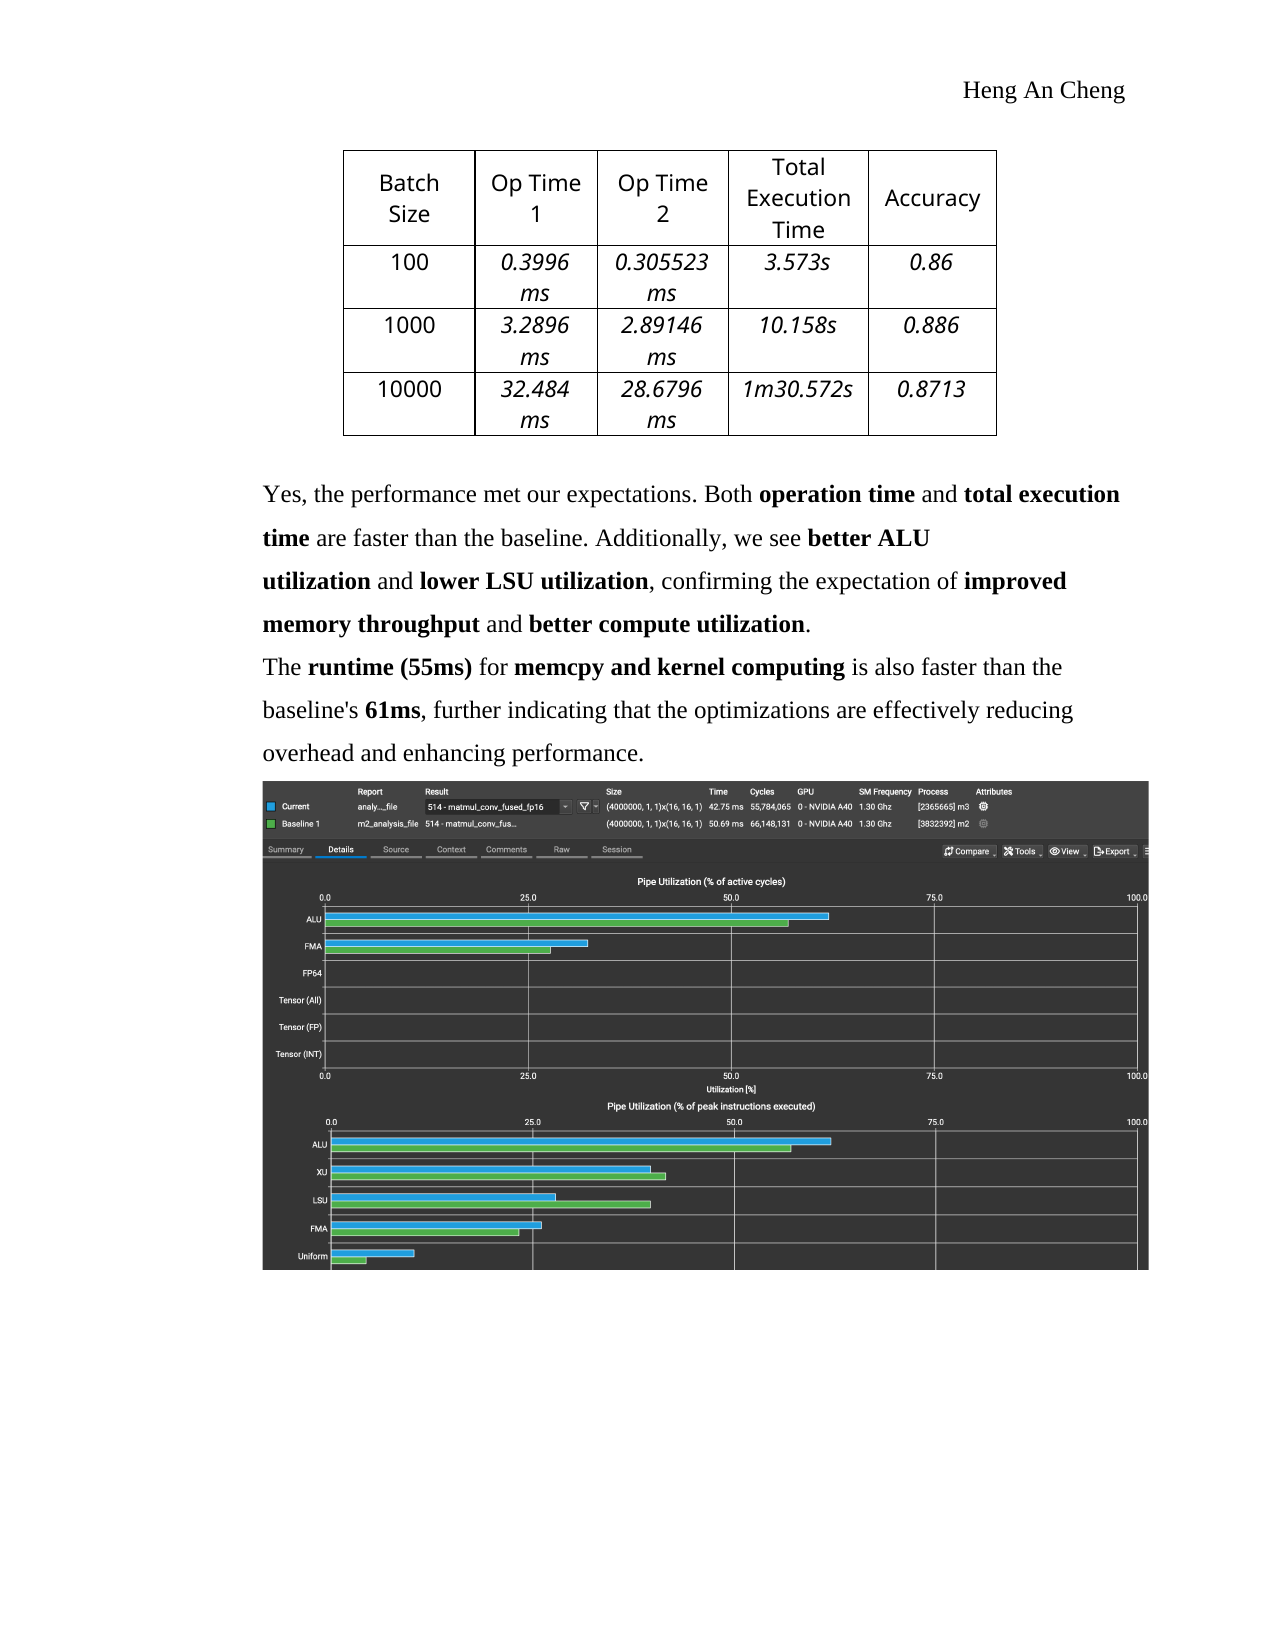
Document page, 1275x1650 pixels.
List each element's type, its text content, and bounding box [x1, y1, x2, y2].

table_cell 0.305523 ms [598, 246, 728, 308]
table_cell 28.6796 ms [598, 373, 728, 435]
table_cell 1000 [344, 309, 474, 372]
table_cell 3.573s [729, 246, 868, 308]
table_cell 0.8713 [869, 373, 996, 435]
table_cell 100 [344, 246, 474, 308]
table_cell 0.86 [869, 246, 996, 308]
table_header Accuracy [869, 151, 996, 245]
table_cell 1m30.572s [729, 373, 868, 435]
table_header Total Execution Time [729, 151, 868, 245]
table_cell 10000 [344, 373, 474, 435]
table_header Op Time 1 [476, 151, 597, 245]
picture [262, 781, 1149, 1270]
list The runtime (55ms) for memcpy and kernel computing is also faster than the baseline's 61ms, further indicating that the optimizations are effectively reducing overhead and enhancing performance. [262, 652, 1125, 767]
table_cell 0.886 [869, 309, 996, 372]
table_cell 2.89146 ms [598, 309, 728, 372]
table_cell 32.484 ms [476, 373, 597, 435]
list Yes, the performance met our expectations. Both operation time and total execution time are faster than the baseline. Additionally, we see better ALU utilization and lower LSU utilization, confirming the expectation of improved memory throughput and better compute utilization. [262, 479, 1125, 638]
table_cell 0.3996 ms [476, 246, 597, 308]
table_cell 10.158s [729, 309, 868, 372]
table_cell 3.2896 ms [476, 309, 597, 372]
table_header Batch Size [344, 151, 474, 245]
table_header Op Time 2 [598, 151, 728, 245]
